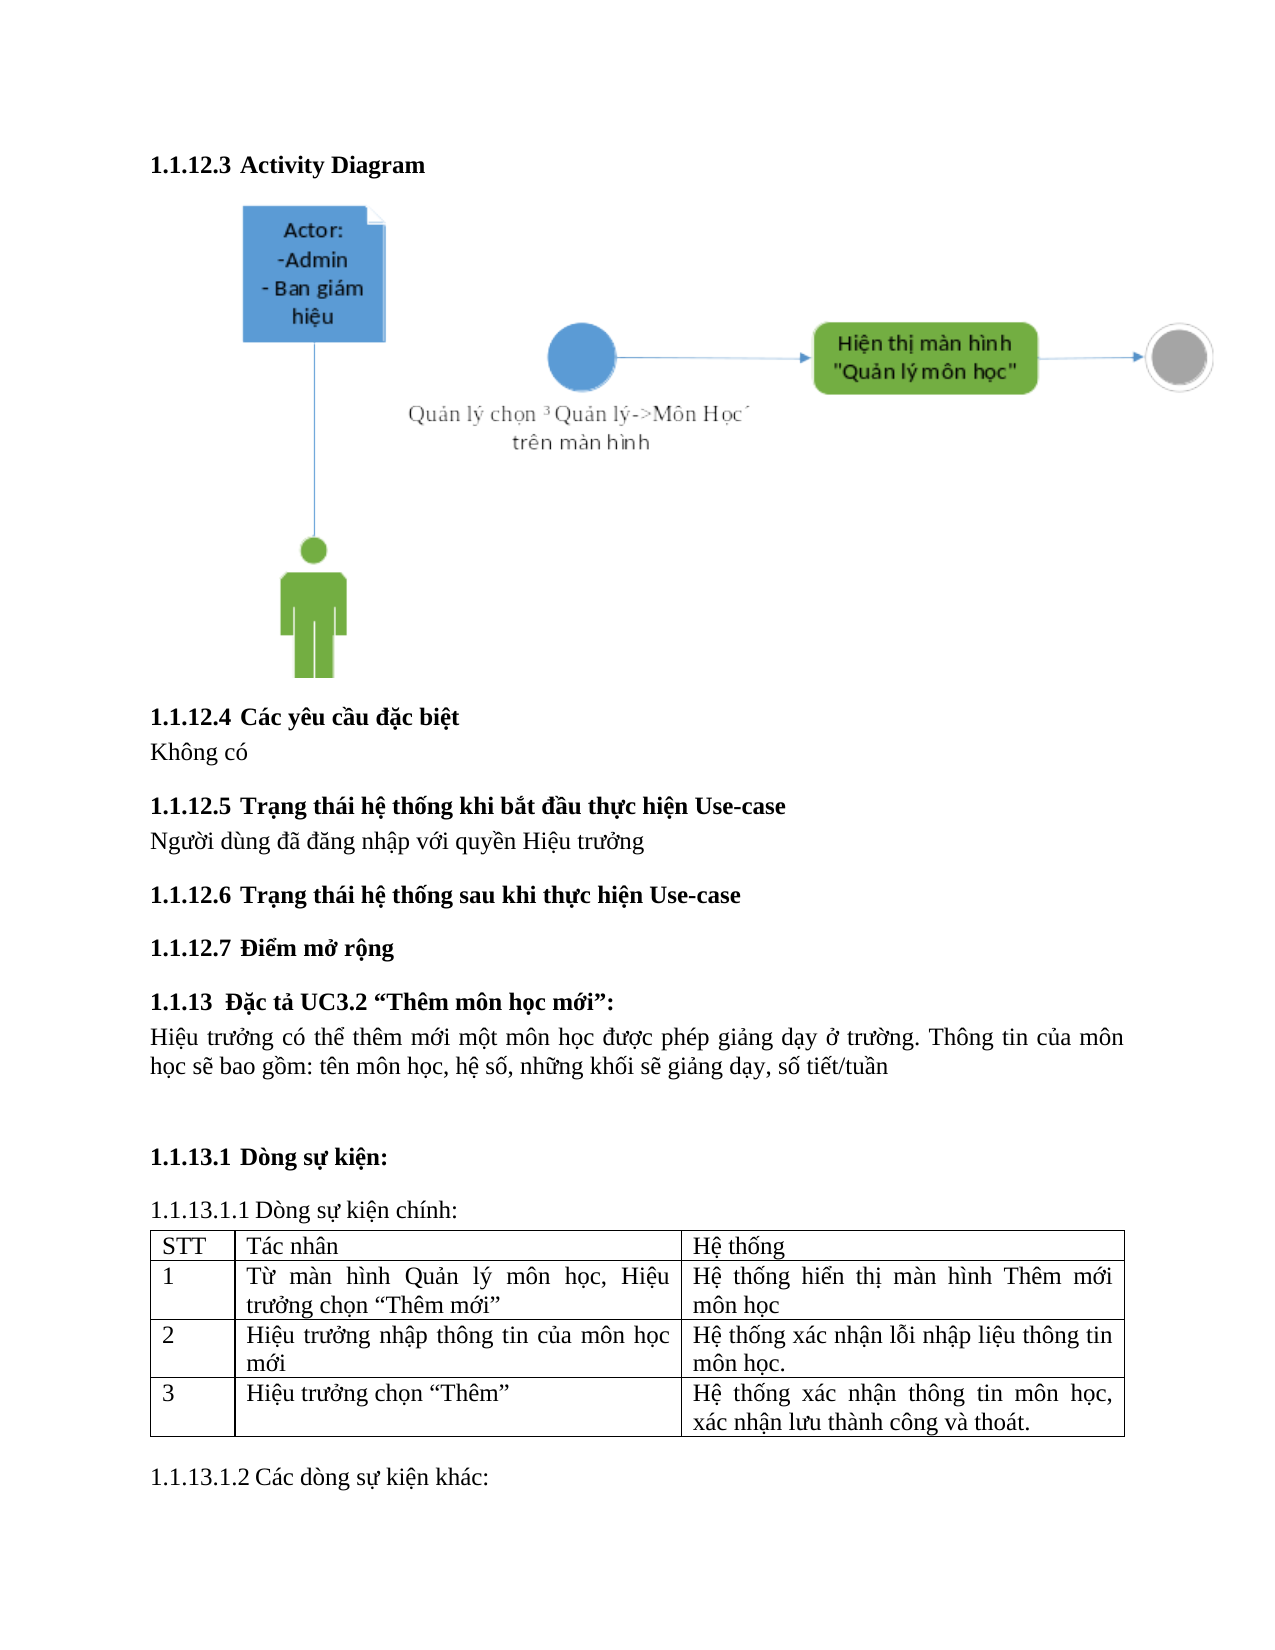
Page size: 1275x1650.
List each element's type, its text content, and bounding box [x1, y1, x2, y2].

subtitle Trạng thái hệ thống sau khi thực hiện Use-case [150, 880, 1125, 908]
table_cell 2 [151, 1320, 234, 1377]
subtitle Dòng sự kiện: [150, 1142, 1125, 1170]
table_cell Hệ thống xác nhận thông tin môn học, xác nhận lưu thành công và thoát. [682, 1378, 1124, 1436]
table_header Tác nhân [236, 1231, 681, 1260]
table_cell Hiệu trưởng chọn “Thêm” [236, 1378, 681, 1436]
table_cell 3 [151, 1378, 234, 1436]
table_header STT [151, 1231, 234, 1260]
table_cell Hệ thống xác nhận lỗi nhập liệu thông tin môn học. [682, 1320, 1124, 1377]
subtitle Điểm mở rộng [150, 933, 1125, 962]
table_cell Từ màn hình Quản lý môn học, Hiệu trưởng chọn “Thêm mới” [236, 1261, 681, 1319]
table_header Hệ thống [682, 1231, 1124, 1260]
text Không có [150, 737, 1125, 766]
subtitle Các yêu cầu đặc biệt [150, 702, 1125, 731]
text Người dùng đã đăng nhập với quyền Hiệu trưởng [150, 826, 1125, 855]
subtitle Đặc tả UC3.2 “Thêm môn học mới”: [150, 987, 1125, 1016]
subtitle Activity Diagram [150, 150, 1125, 179]
subtitle Dòng sự kiện chính: [150, 1195, 1125, 1224]
text Hiệu trưởng có thể thêm mới một môn học được phép giảng dạy ở trường. Thông tin của môn học sẽ bao gồm: tên môn học, hệ số, những khối sẽ giảng dạy, số tiết/tuần [150, 1022, 1125, 1080]
subtitle Các dòng sự kiện khác: [150, 1462, 1125, 1491]
table_cell Hệ thống hiển thị màn hình Thêm mới môn học [682, 1261, 1124, 1319]
subtitle Trạng thái hệ thống khi bắt đầu thực hiện Use-case [150, 791, 1125, 820]
table_cell Hiệu trưởng nhập thông tin của môn học mới [236, 1320, 681, 1377]
table_cell 1 [151, 1261, 234, 1319]
